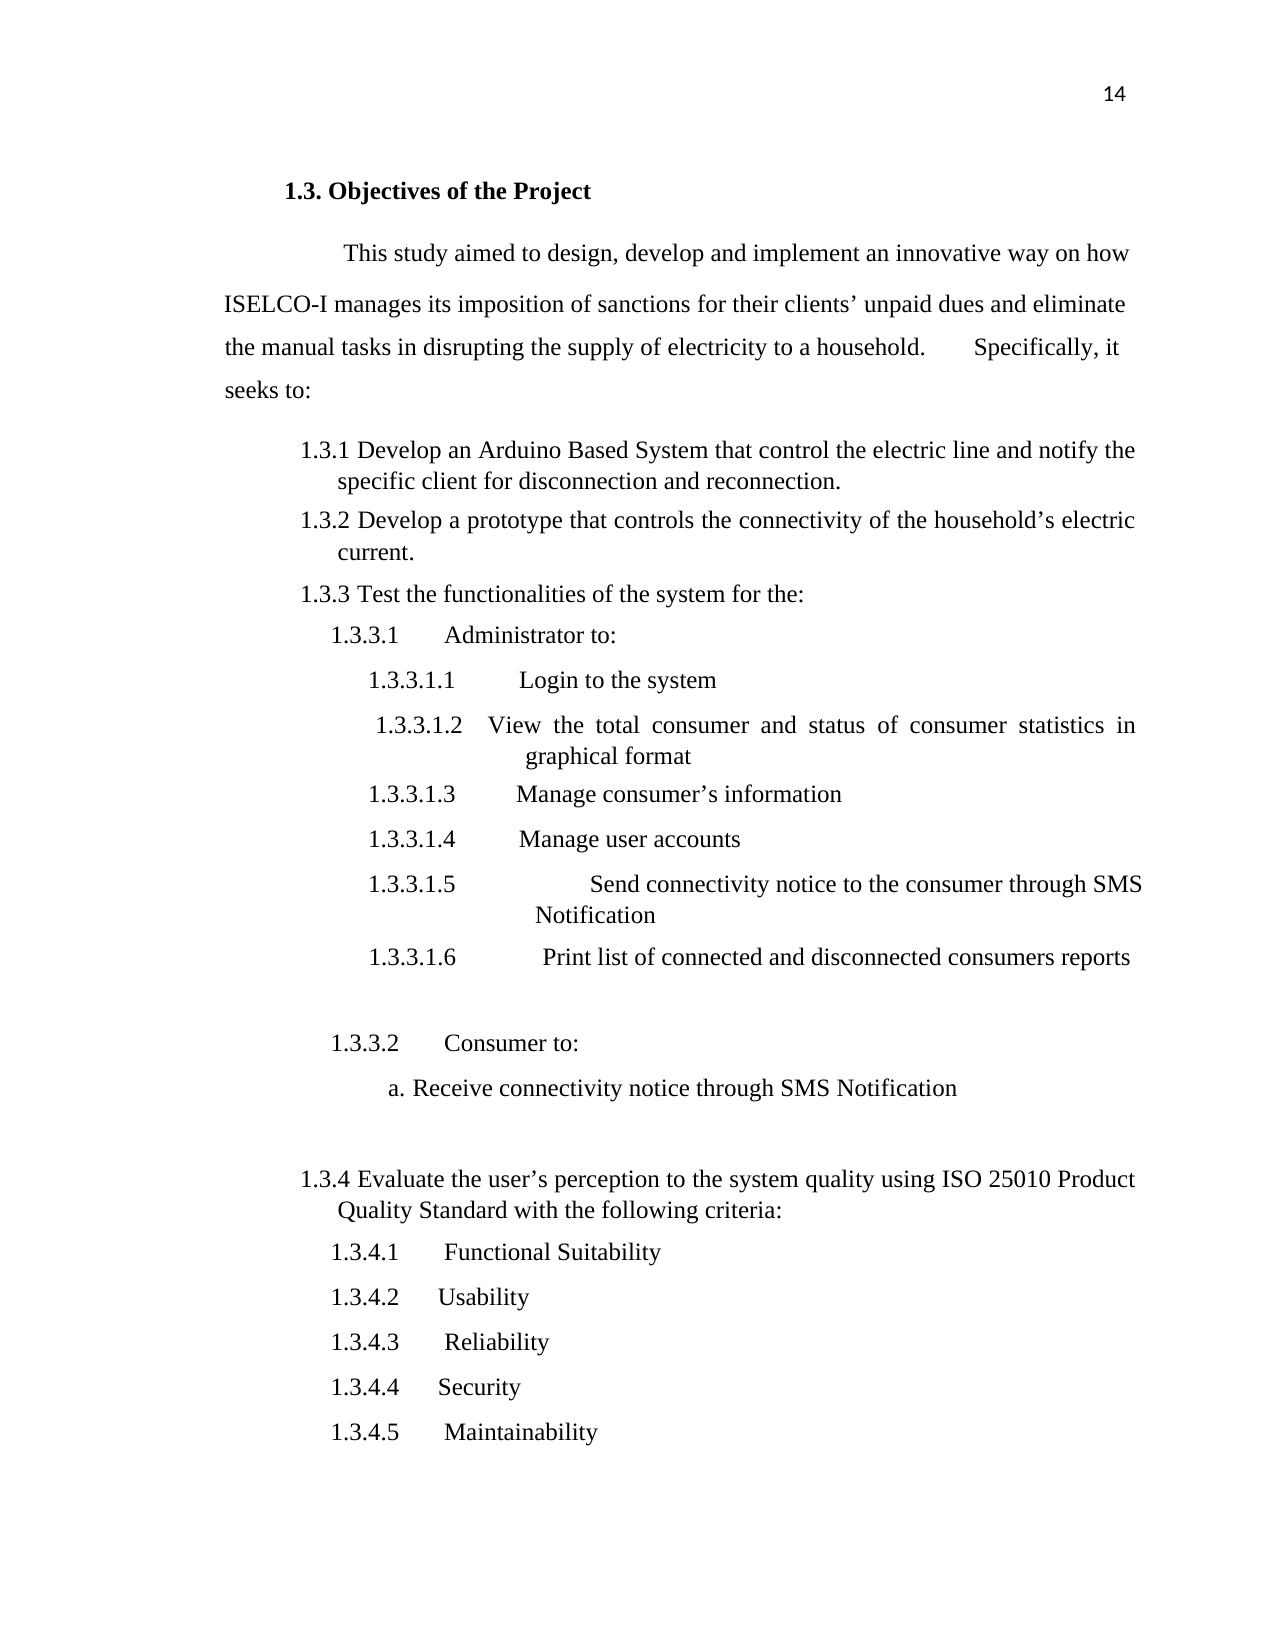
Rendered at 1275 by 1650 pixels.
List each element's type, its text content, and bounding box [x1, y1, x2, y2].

text 1.3.4.1 Functional Suitability [223, 1237, 1149, 1266]
text 1.3.4 Evaluate the user’s perception to the system quality using ISO 25010 Product Quality Standard with the following criteria: [300, 1164, 1136, 1224]
text 1.3.3.2 Consumer to: [223, 1028, 1149, 1057]
subtitle 1.3. Objectives of the Project [278, 176, 1140, 204]
text 1.3.4.3 Reliability [223, 1327, 1149, 1356]
text 1.3.3.1 Administrator to: [223, 621, 1149, 649]
text 1.3.3.1.1 Login to the system [223, 665, 1149, 694]
text 1.3.3.1.6 Print list of connected and disconnected consumers reports [223, 942, 1149, 971]
text This study aimed to design, develop and implement an innovative way on how [223, 238, 1129, 267]
text 1.3.4.4 Security [223, 1372, 1149, 1401]
text 1.3.4.2 Usability [223, 1282, 1149, 1311]
text Notification [535, 900, 1136, 929]
text 1.3.2 Develop a prototype that controls the connectivity of the household’s electric current. [300, 505, 1136, 565]
text 1.3.3 Test the functionalities of the system for the: [300, 579, 1136, 607]
text a. Receive connectivity notice through SMS Notification [294, 1073, 1051, 1101]
text 1.3.4.5 Maintainability [223, 1417, 1149, 1446]
text 1.3.3.1.2 View the total consumer and status of consumer statistics in graphical format [375, 710, 1136, 770]
text 1.3.3.1.3 Manage consumer’s information [223, 779, 1149, 808]
text 1.3.3.1.5 Send connectivity notice to the consumer through SMS [223, 869, 1149, 897]
text ISELCO-I manages its imposition of sanctions for their clients’ unpaid dues and eliminate the manual tasks in disrupting the supply of electricity to a household. Specifically, it seeks to: [223, 289, 1132, 404]
text 1.3.1 Develop an Arduino Based System that control the electric line and notify the specific client for disconnection and reconnection. [300, 435, 1136, 495]
text 1.3.3.1.4 Manage user accounts [223, 824, 1149, 853]
